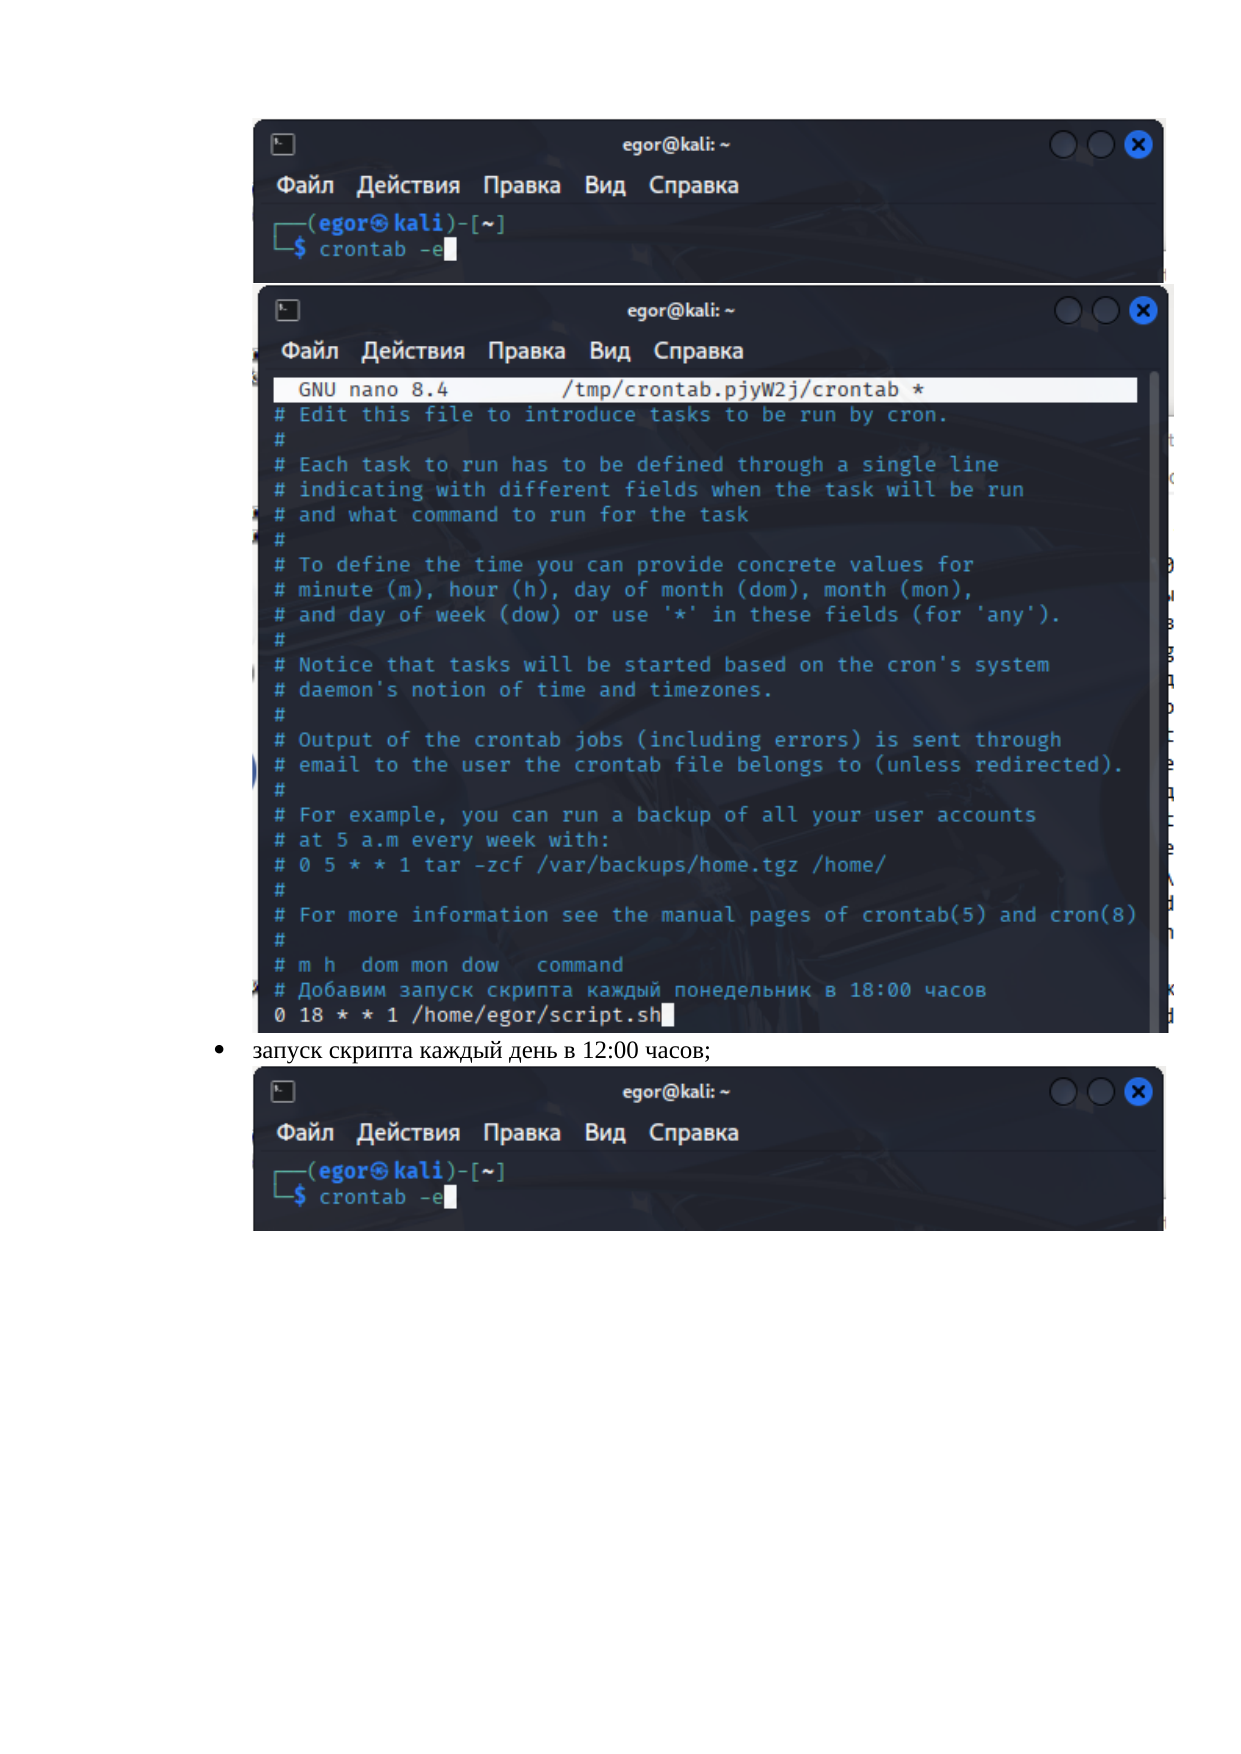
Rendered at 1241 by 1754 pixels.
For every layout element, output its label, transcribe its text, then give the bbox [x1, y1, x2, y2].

picture [252, 284, 1174, 1033]
list запуск скрипта каждый день в 12:00 часов; [215, 1035, 1152, 1064]
picture [252, 1066, 1167, 1231]
picture [252, 118, 1167, 283]
